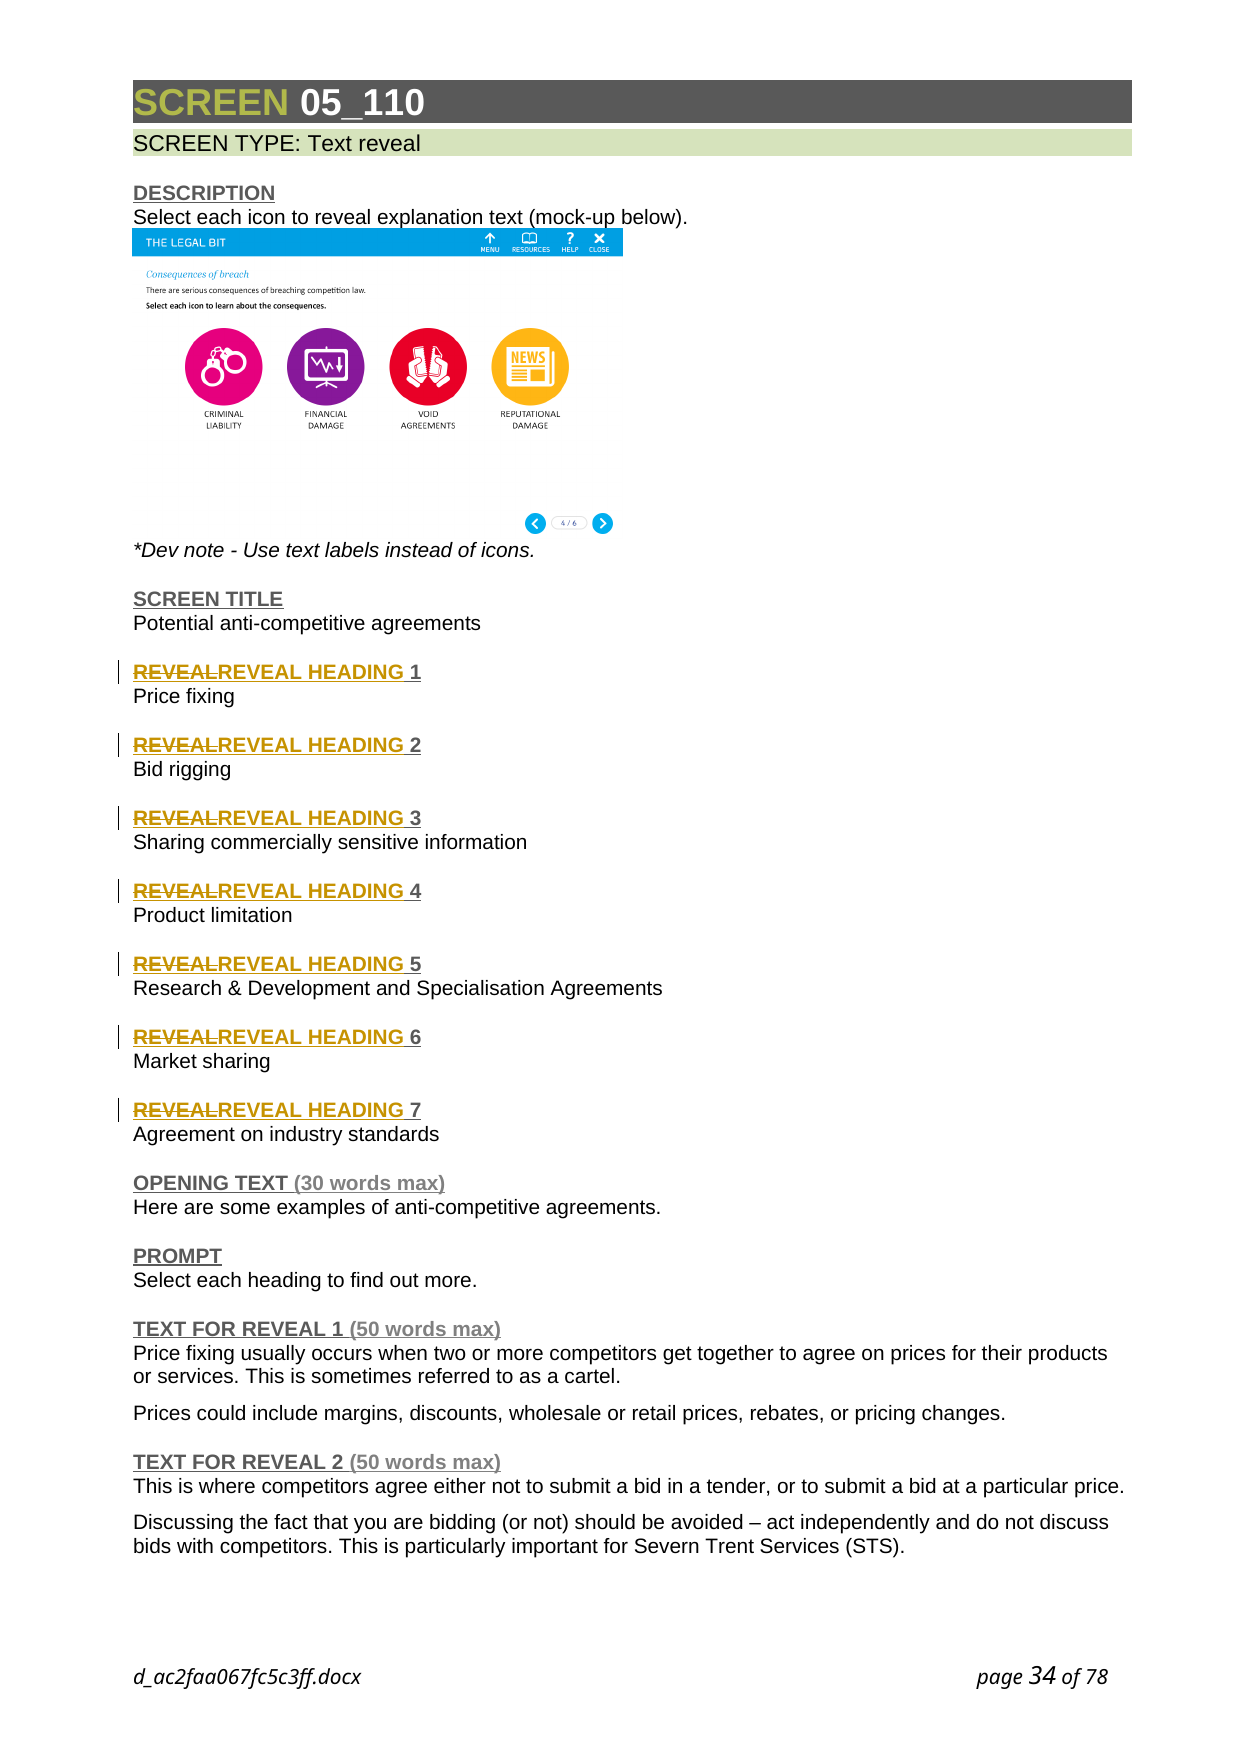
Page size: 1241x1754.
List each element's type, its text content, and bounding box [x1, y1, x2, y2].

text Agreement on industry standards [133, 1122, 1132, 1146]
text Select each icon to reveal explanation text (mock-up below). [133, 205, 1132, 229]
text Bid rigging [133, 757, 1132, 781]
text 6 [133, 1025, 1132, 1049]
picture [596, 235, 603, 242]
text 3 [133, 806, 1132, 830]
text 1 [133, 660, 1132, 684]
picture [132, 257, 623, 539]
text 2 [133, 733, 1132, 757]
text PROMPT [133, 1243, 1132, 1267]
text This is where competitors agree either not to submit a bid in a tender, or to submit a bid at a particular price. [133, 1474, 1132, 1498]
text Research & Development and Specialisation Agreements [133, 976, 1132, 1000]
text Discussing the fact that you are bidding (or not) should be avoided – act independently and do not discuss bids with competitors. This is particularly important for Severn Trent Services (STS). [133, 1510, 1132, 1558]
text OPENING TEXT (30 words max) [133, 1171, 1132, 1194]
text Sharing commercially sensitive information [133, 830, 1132, 854]
text 7 [133, 1098, 1132, 1122]
text TEXT FOR REVEAL 1 (50 words max) [133, 1316, 1132, 1340]
text DESCRIPTION [133, 181, 1132, 205]
text *Dev note - Use text labels instead of icons. [133, 538, 1132, 562]
text 5 [133, 952, 1132, 976]
text Prices could include margins, discounts, wholesale or retail prices, rebates, or pricing changes. [133, 1401, 1132, 1425]
text Select each heading to find out more. [133, 1267, 1132, 1291]
text SCREEN TYPE: Text reveal [133, 129, 1132, 156]
text Potential anti-competitive agreements [133, 611, 1132, 635]
text SCREEN TITLE [133, 587, 1132, 611]
text 4 [133, 879, 1132, 903]
text Product limitation [133, 903, 1132, 927]
subtitle SCREEN 05_110 [133, 80, 1132, 123]
text Price fixing [133, 684, 1132, 708]
text Price fixing usually occurs when two or more competitors get together to agree on prices for their products or services. This is sometimes referred to as a cartel. [133, 1340, 1132, 1388]
text Market sharing [133, 1049, 1132, 1073]
text TEXT FOR REVEAL 2 (50 words max) [133, 1450, 1132, 1474]
text Here are some examples of anti-competitive agreements. [133, 1194, 1132, 1218]
